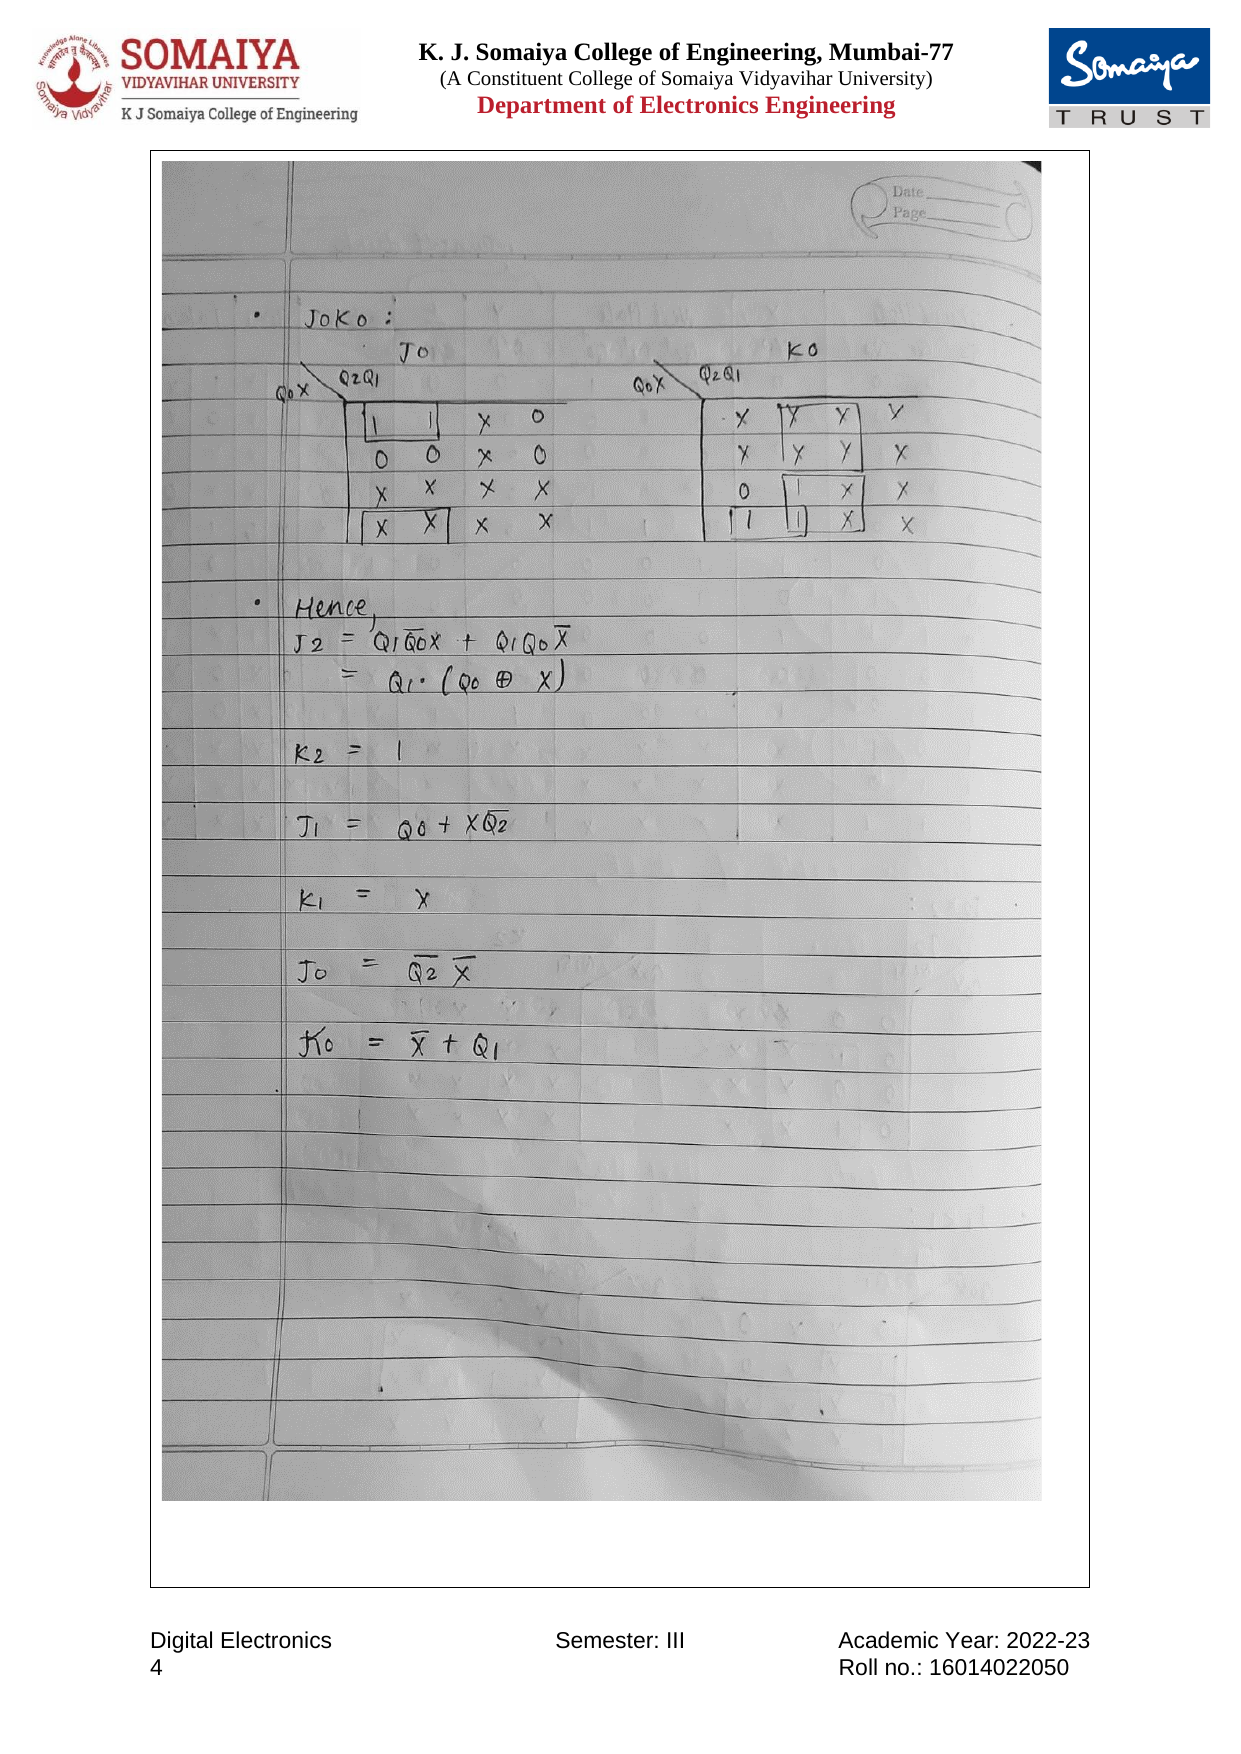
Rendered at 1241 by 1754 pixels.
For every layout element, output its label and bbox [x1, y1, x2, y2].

table_cell [151, 151, 1089, 1587]
picture [161, 161, 1042, 1501]
picture [31, 28, 361, 130]
picture [1048, 28, 1211, 128]
